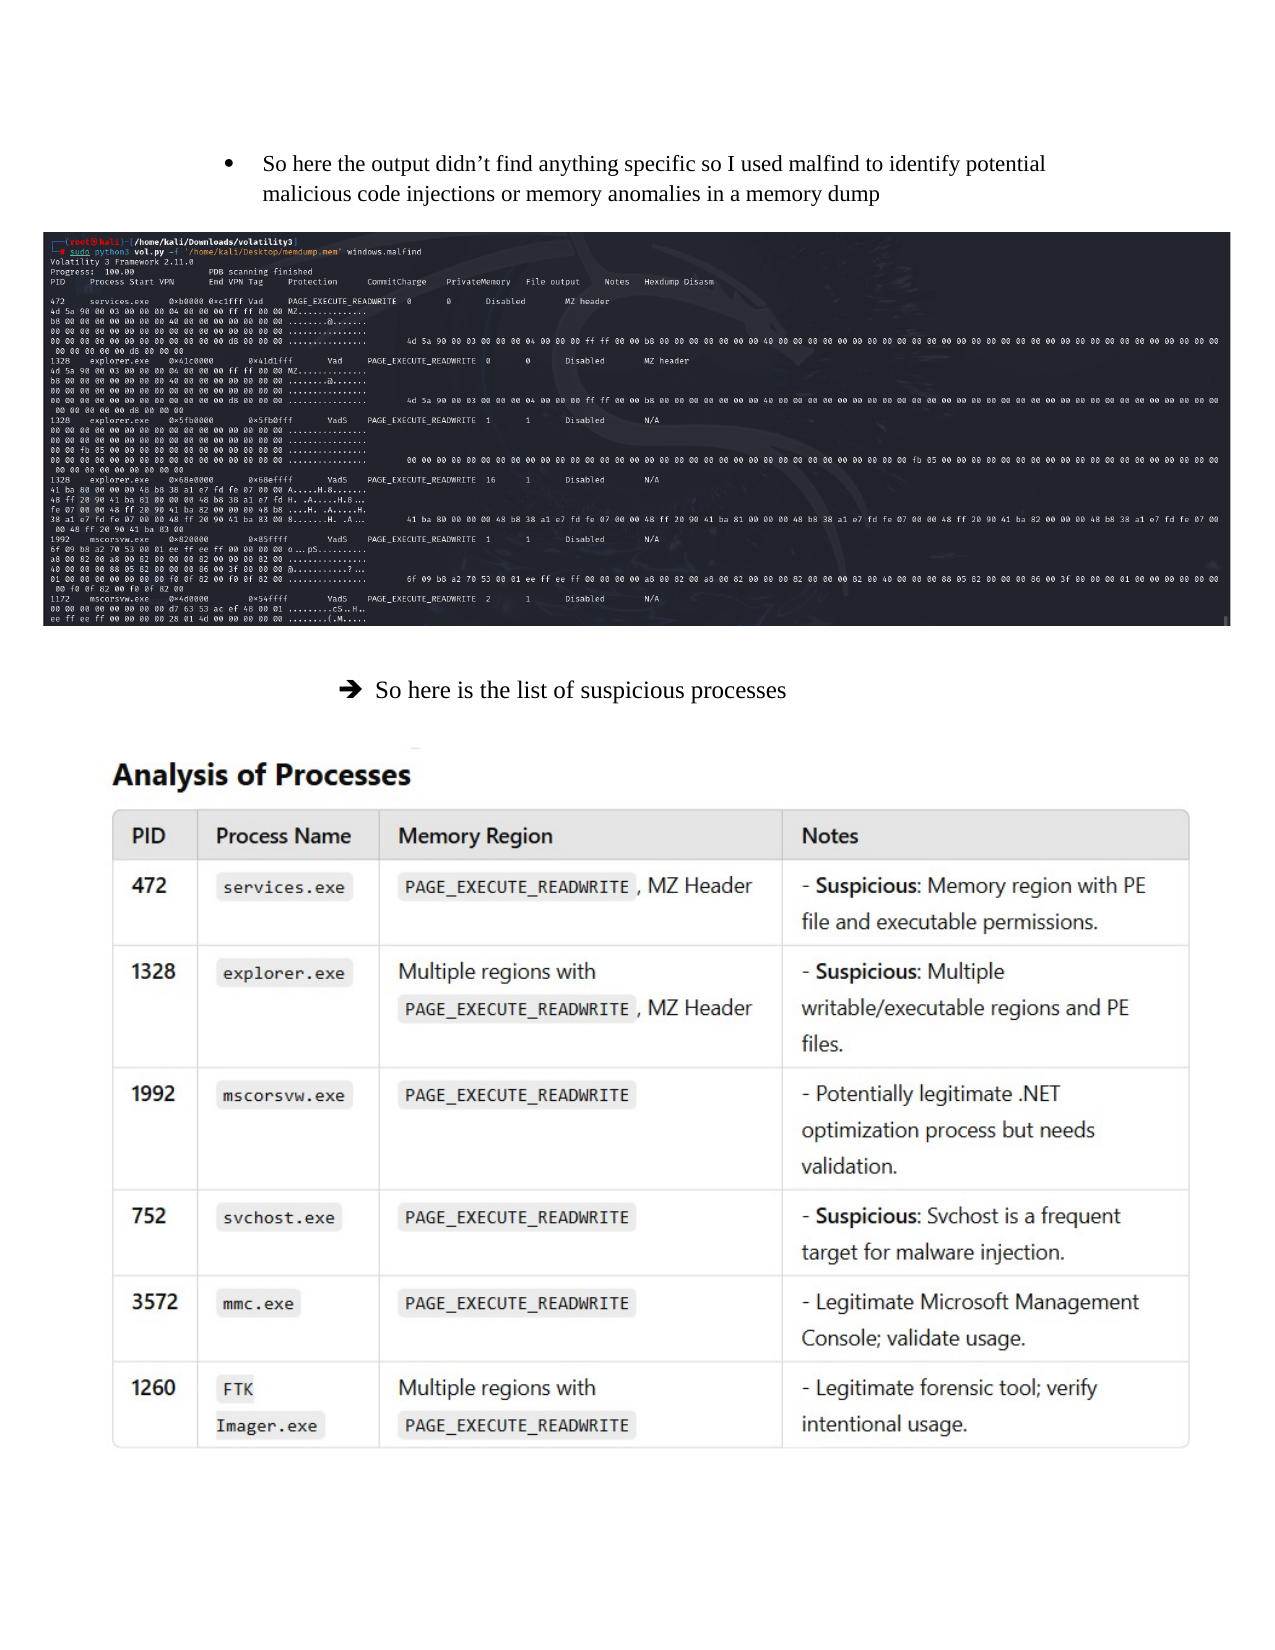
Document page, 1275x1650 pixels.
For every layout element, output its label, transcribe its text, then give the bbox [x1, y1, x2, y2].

list So here is the list of suspicious processes [337, 675, 1087, 704]
picture [76, 743, 1220, 1463]
picture [43, 232, 1231, 626]
list So here the output didn’t find anything specific so I used malfind to identify potential malicious code injections or memory anomalies in a memory dump [225, 150, 1087, 207]
